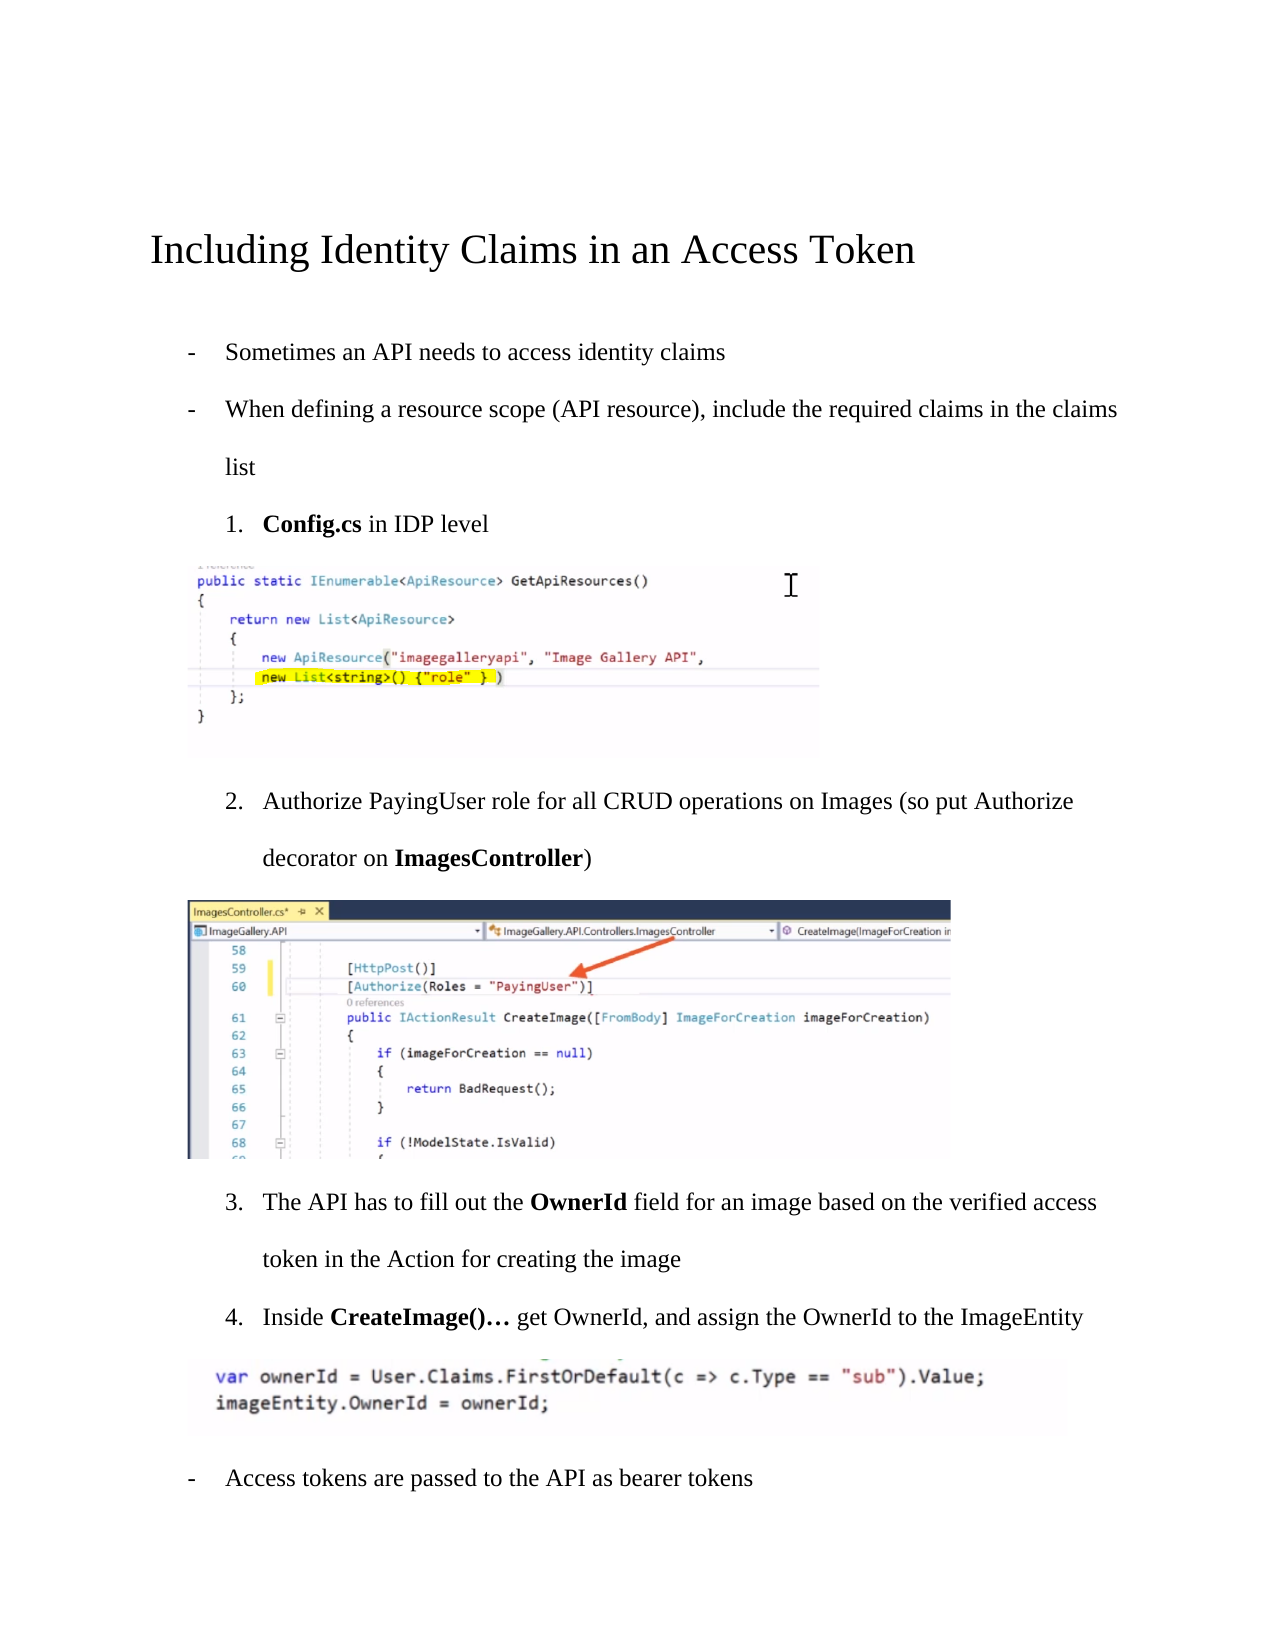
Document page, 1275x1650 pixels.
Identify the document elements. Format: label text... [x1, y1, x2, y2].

picture [187, 566, 820, 758]
picture [187, 900, 951, 1159]
list Sometimes an API needs to access identity claims [187, 337, 1125, 365]
list Access tokens are passed to the API as bearer tokens [187, 1463, 1125, 1492]
list Config.cs in IDP level [225, 509, 1125, 538]
list Authorize PayingUser role for all CRUD operations on Images (so put Authorize decorator on ImagesController) [225, 786, 1125, 872]
list When defining a resource scope (API resource), include the required claims in the claims list [187, 394, 1125, 480]
picture [187, 1359, 1068, 1436]
text Including Identity Claims in an Access Token [150, 224, 1125, 272]
list The API has to fill out the OwnerId field for an image based on the verified access token in the Action for creating the image [225, 1187, 1125, 1273]
list Inside CreateImage()… get OwnerId, and assign the OwnerId to the ImageEntity [225, 1302, 1125, 1331]
